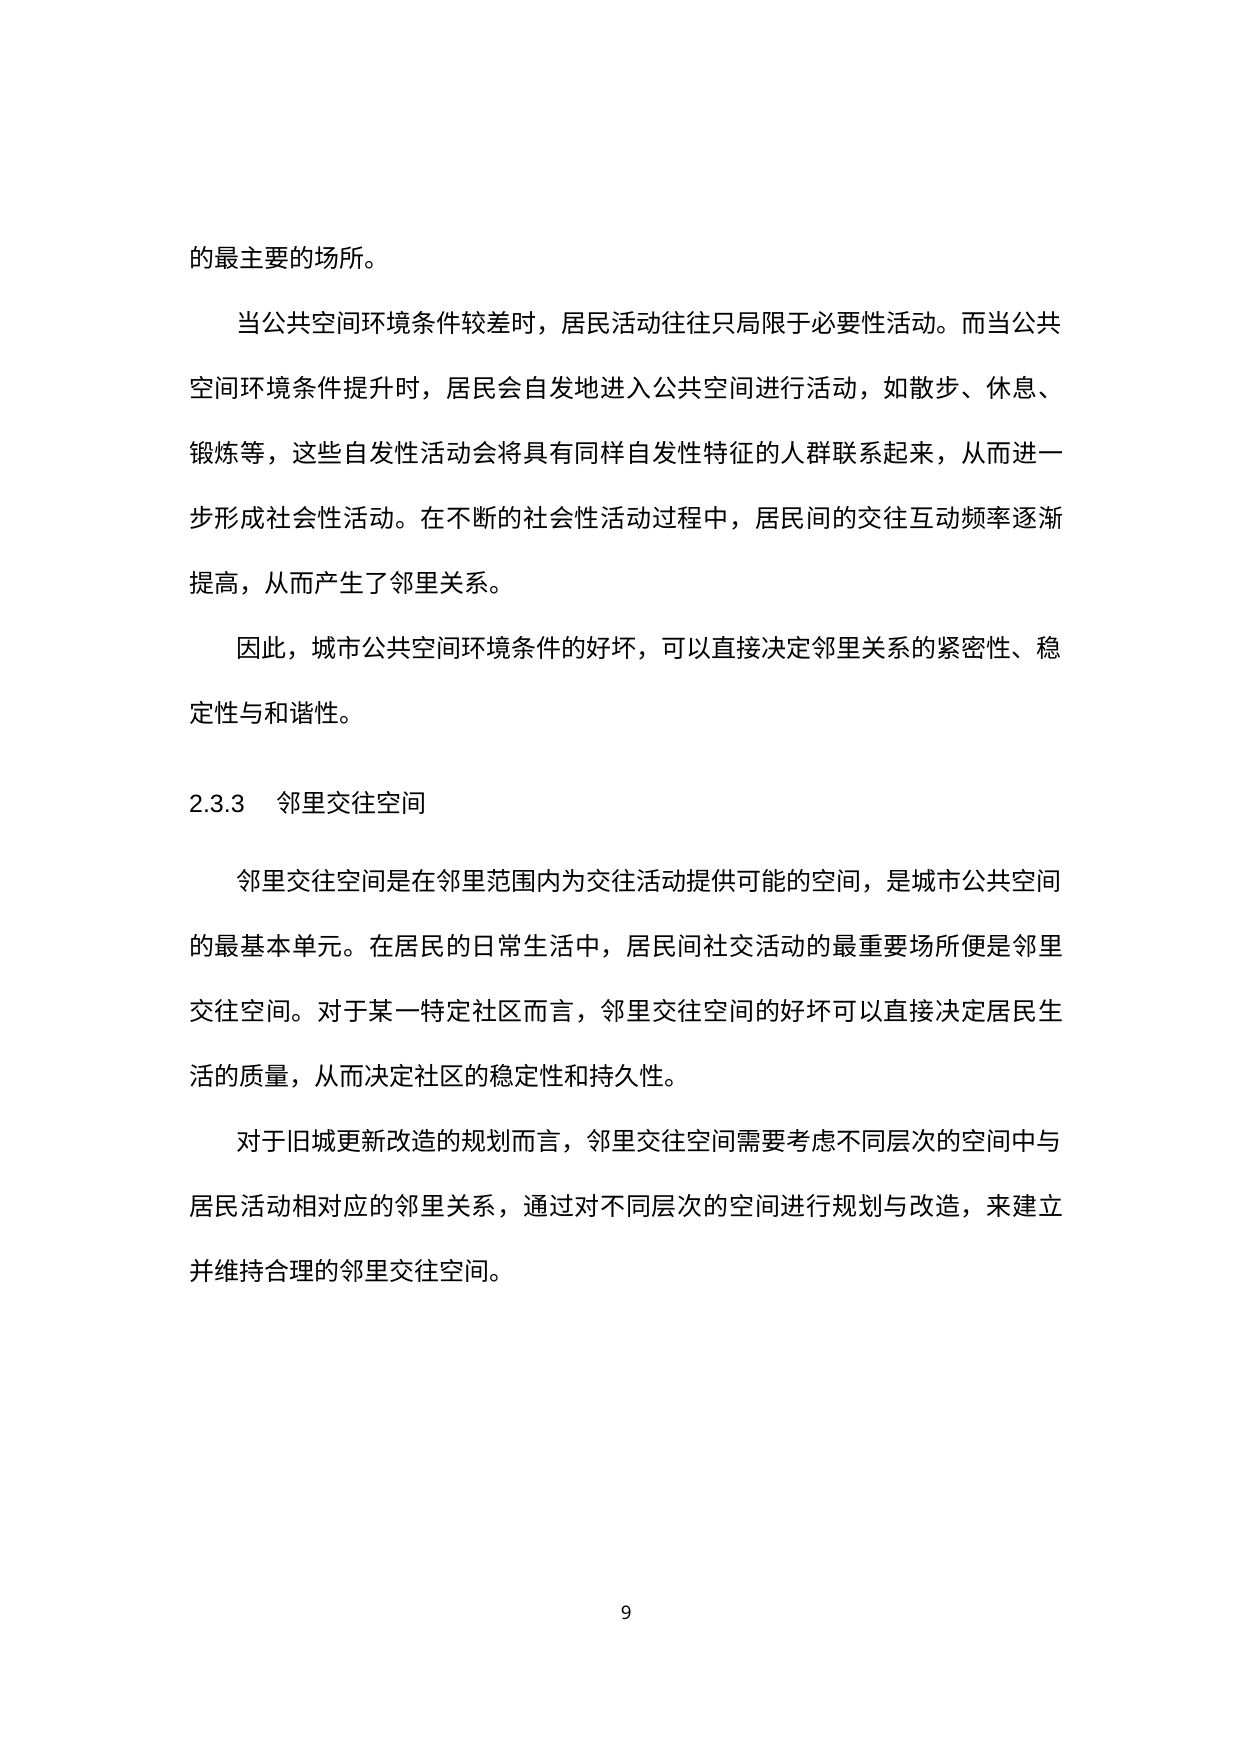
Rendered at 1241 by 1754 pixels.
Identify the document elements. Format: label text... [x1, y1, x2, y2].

subtitle 2.3.3 邻里交往空间 [189, 769, 1063, 834]
text 当公共空间环境条件较差时，居民活动往往只局限于必要性活动。而当公共空间环境条件提升时，居民会自发地进入公共空间进行活动，如散步、休息、锻炼等，这些自发性活动会将具有同样自发性特征的人群联系起来，从而进一步形成社会性活动。在不断的社会性活动过程中，居民间的交往互动频率逐渐提高，从而产生了邻里关系。 [189, 289, 1063, 614]
text 对于旧城更新改造的规划而言，邻里交往空间需要考虑不同层次的空间中与居民活动相对应的邻里关系，通过对不同层次的空间进行规划与改造，来建立并维持合理的邻里交往空间。 [189, 1107, 1063, 1302]
text 邻里交往空间是在邻里范围内为交往活动提供可能的空间，是城市公共空间的最基本单元。在居民的日常生活中，居民间社交活动的最重要场所便是邻里交往空间。对于某一特定社区而言，邻里交往空间的好坏可以直接决定居民生活的质量，从而决定社区的稳定性和持久性。 [189, 847, 1063, 1107]
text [189, 224, 1063, 289]
text 因此，城市公共空间环境条件的好坏，可以直接决定邻里关系的紧密性、稳定性与和谐性。 [189, 614, 1063, 744]
